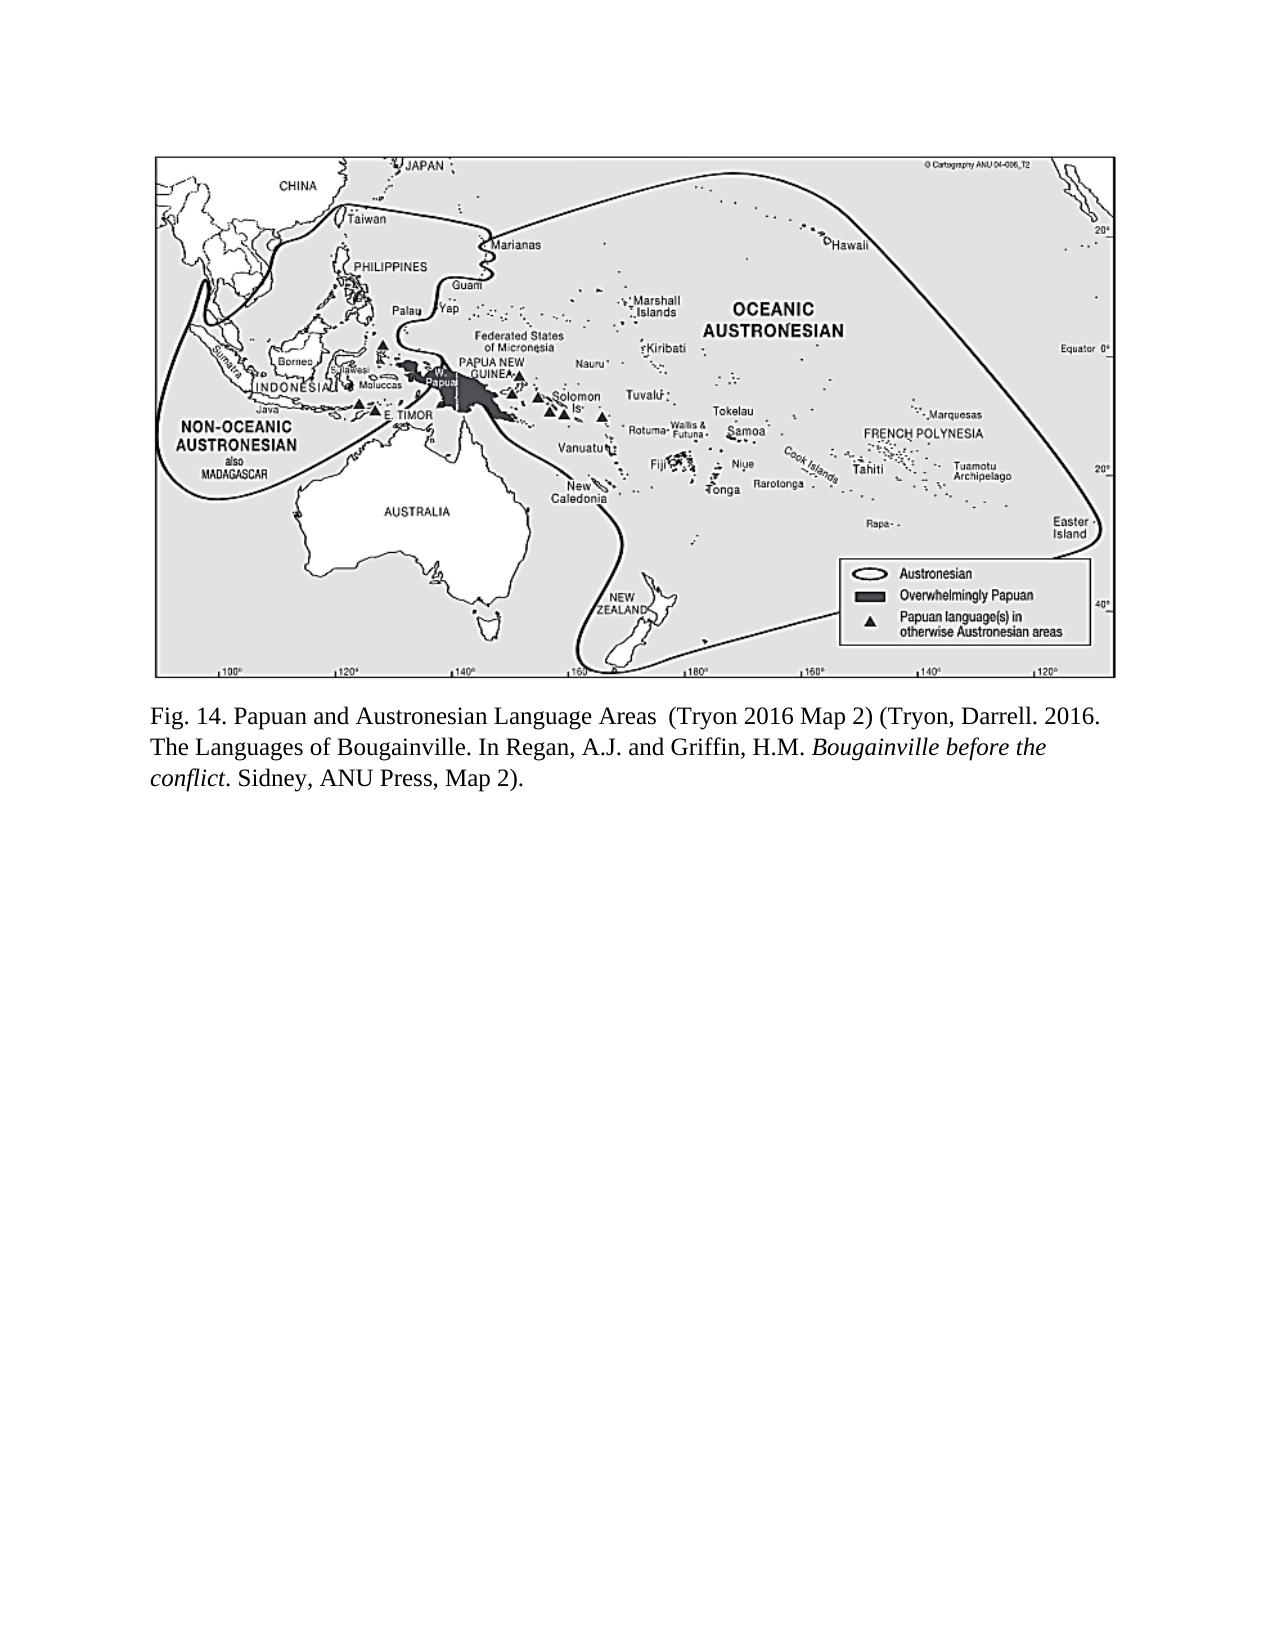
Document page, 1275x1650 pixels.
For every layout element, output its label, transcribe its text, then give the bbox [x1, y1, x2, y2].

picture [150, 149, 1126, 682]
text Fig. 14. Papuan and Austronesian Language Areas (Tryon 2016 Map 2) (Tryon, Darrell. 2016. The Languages of Bougainville. In Regan, A.J. and Griffin, H.M. Bougainville before the conflict. Sidney, ANU Press, Map 2). [150, 701, 1125, 792]
